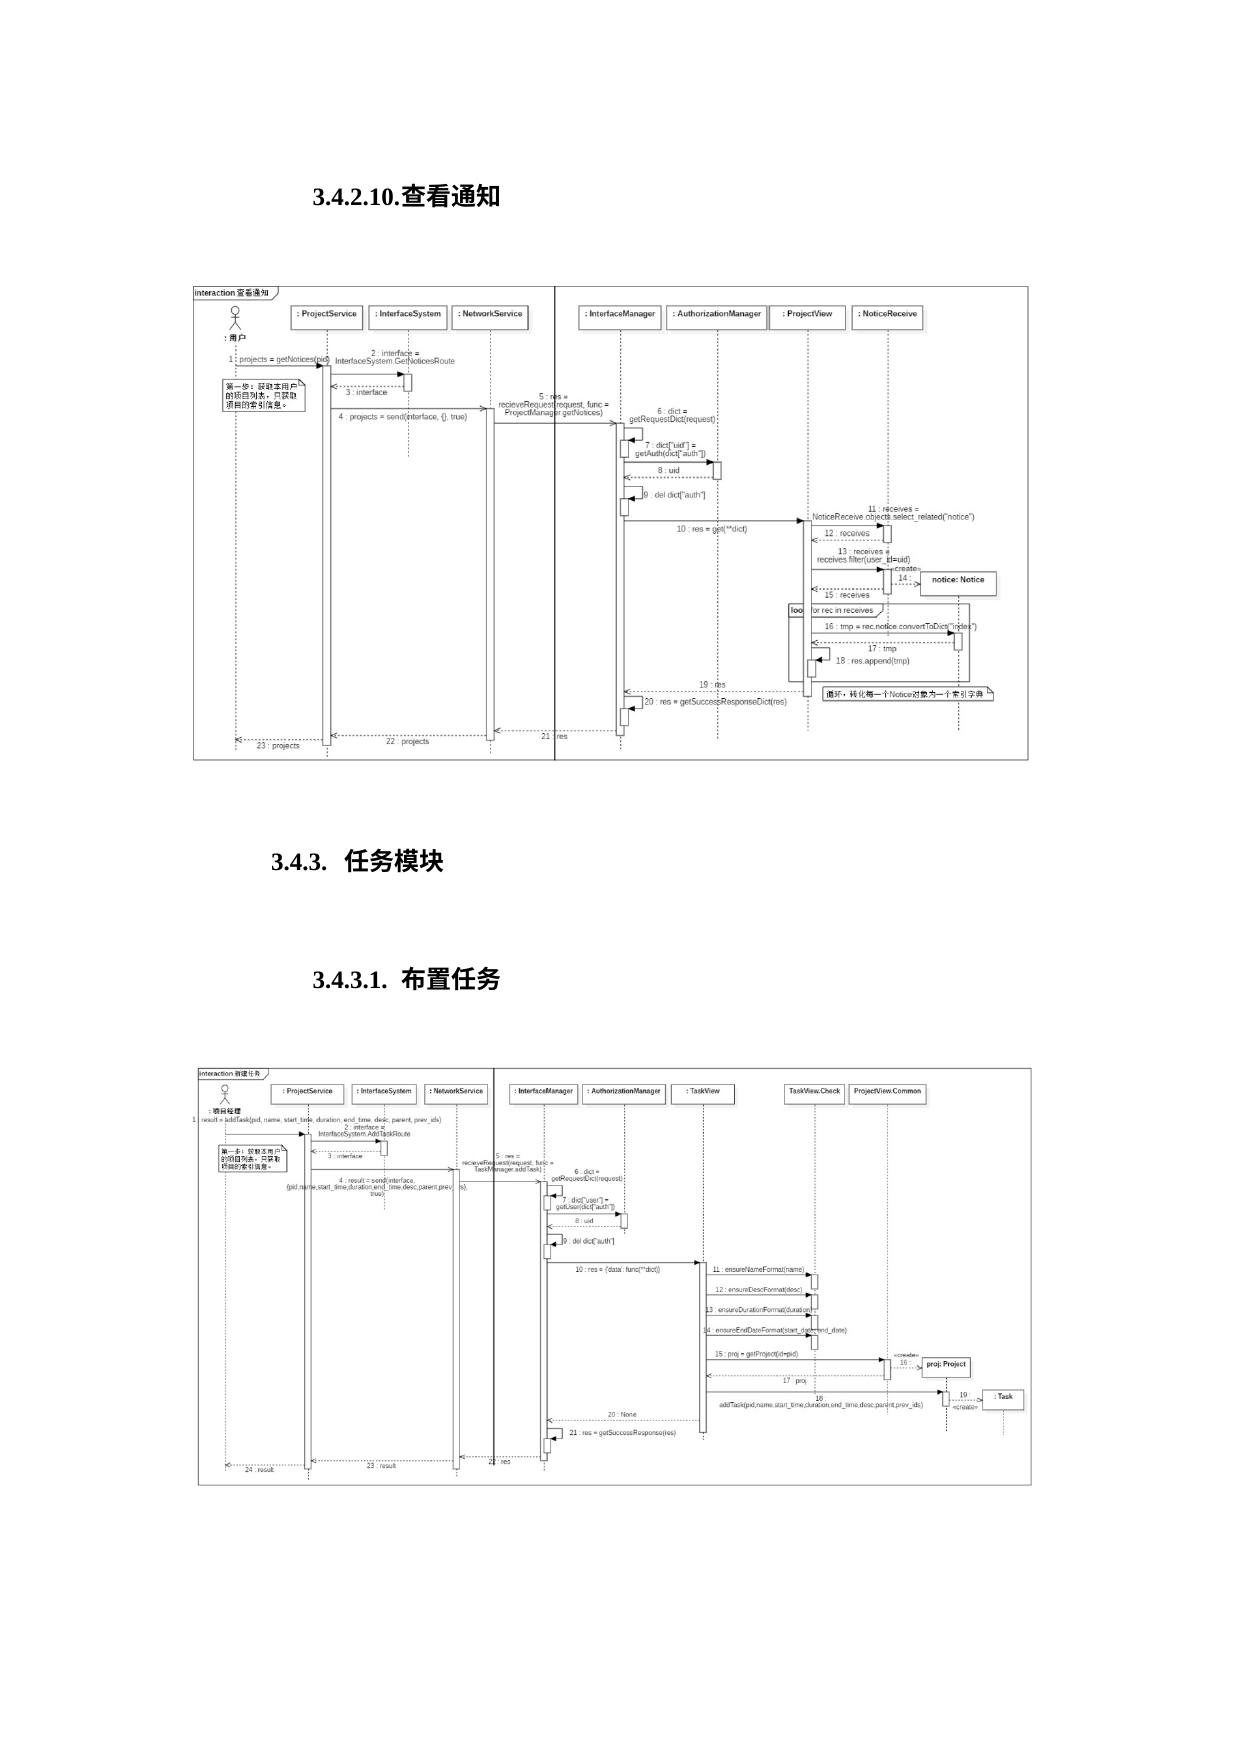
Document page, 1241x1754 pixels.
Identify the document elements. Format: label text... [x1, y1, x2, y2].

subtitle 查看通知 [312, 162, 1053, 227]
subtitle 布置任务 [312, 945, 1053, 1010]
picture [187, 280, 1052, 784]
subtitle 任务模块 [271, 827, 1053, 892]
picture [187, 1063, 1051, 1505]
